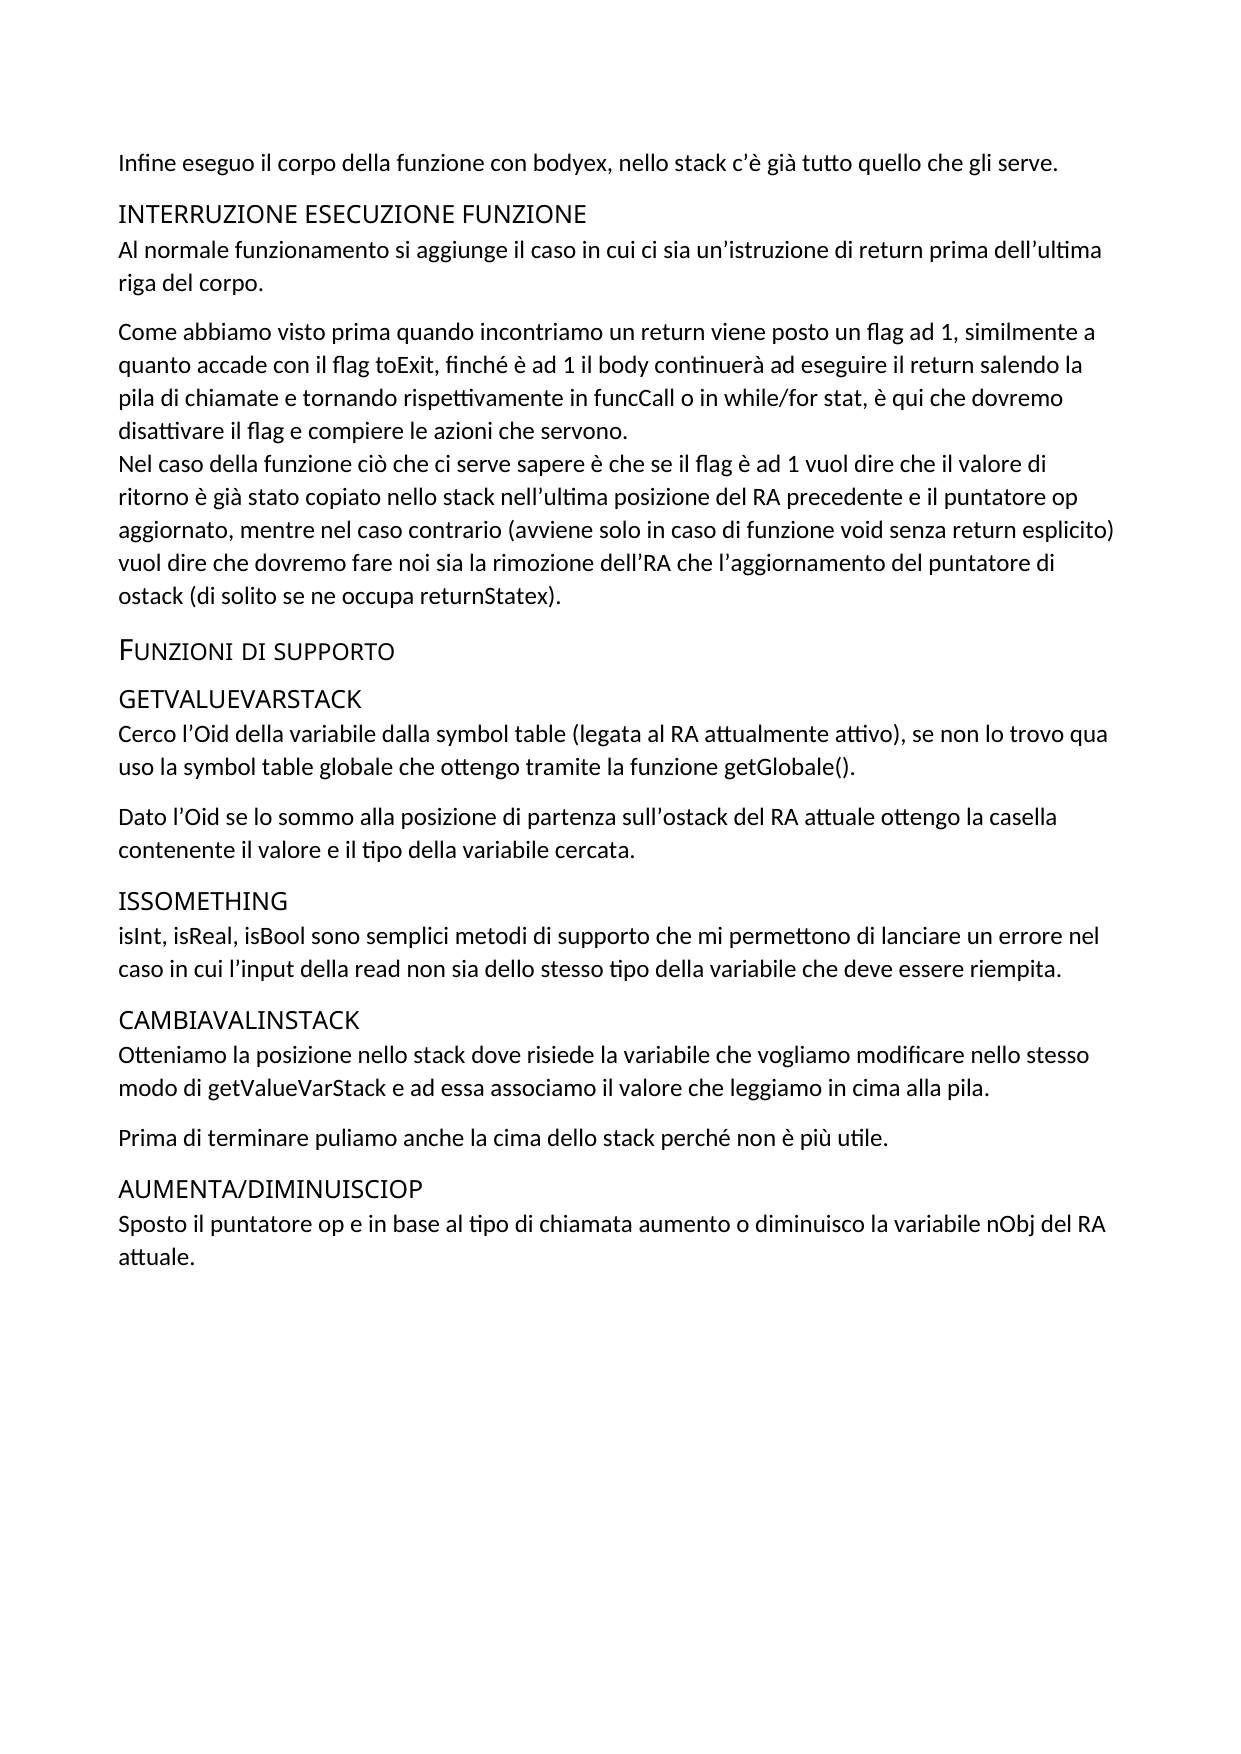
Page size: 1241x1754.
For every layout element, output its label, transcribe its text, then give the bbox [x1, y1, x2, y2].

text Infine eseguo il corpo della funzione con bodyex, nello stack c’è già tutto quello che gli serve. [118, 148, 1122, 178]
text Prima di terminare puliamo anche la cima dello stack perché non è più utile. [118, 1122, 1122, 1152]
text isInt, isReal, isBool sono semplici metodi di supporto che mi permettono di lanciare un errore nel caso in cui l’input della read non sia dello stesso tipo della variabile che deve essere riempita. [118, 920, 1122, 983]
text Come abbiamo visto prima quando incontriamo un return viene posto un flag ad 1, similmente a quanto accade con il flag toExit, finché è ad 1 il body continuerà ad eseguire il return salendo la pila di chiamate e tornando rispettivamente in funcCall o in while/for stat, è qui che dovremo disattivare il flag e compiere le azioni che servono. Nel caso della funzione ciò che ci serve sapere è che se il flag è ad 1 vuol dire che il valore di ritorno è già stato copiato nello stack nell’ultima posizione del RA precedente e il puntatore op aggiornato, mentre nel caso contrario (avviene solo in caso di funzione void senza return esplicito) vuol dire che dovremo fare noi sia la rimozione dell’RA che l’aggiornamento del puntatore di ostack (di solito se ne occupa returnStatex). [118, 316, 1122, 610]
text Al normale funzionamento si aggiunge il caso in cui ci sia un’istruzione di return prima dell’ultima riga del corpo. [118, 234, 1122, 297]
subtitle isSomething [118, 883, 1122, 917]
text Dato l’Oid se lo sommo alla posizione di partenza sull’ostack del RA attuale ottengo la casella contenente il valore e il tipo della variabile cercata. [118, 801, 1122, 864]
text Otteniamo la posizione nello stack dove risiede la variabile che vogliamo modificare nello stesso modo di getValueVarStack e ad essa associamo il valore che leggiamo in cima alla pila. [118, 1039, 1122, 1103]
text Cerco l’Oid della variabile dalla symbol table (legata al RA attualmente attivo), se non lo trovo qua uso la symbol table globale che ottengo tramite la funzione getGlobale(). [118, 718, 1122, 782]
text Sposto il puntatore op e in base al tipo di chiamata aumento o diminuisco la variabile nObj del RA attuale. [118, 1208, 1122, 1272]
subtitle cambiaValInStack [118, 1003, 1122, 1037]
subtitle Funzioni di supporto [118, 629, 1122, 669]
subtitle Interruzione esecuzione funzione [118, 197, 1122, 231]
subtitle getValueVarStack [118, 682, 1122, 716]
subtitle Aumenta/DiminuisciOp [118, 1171, 1122, 1206]
